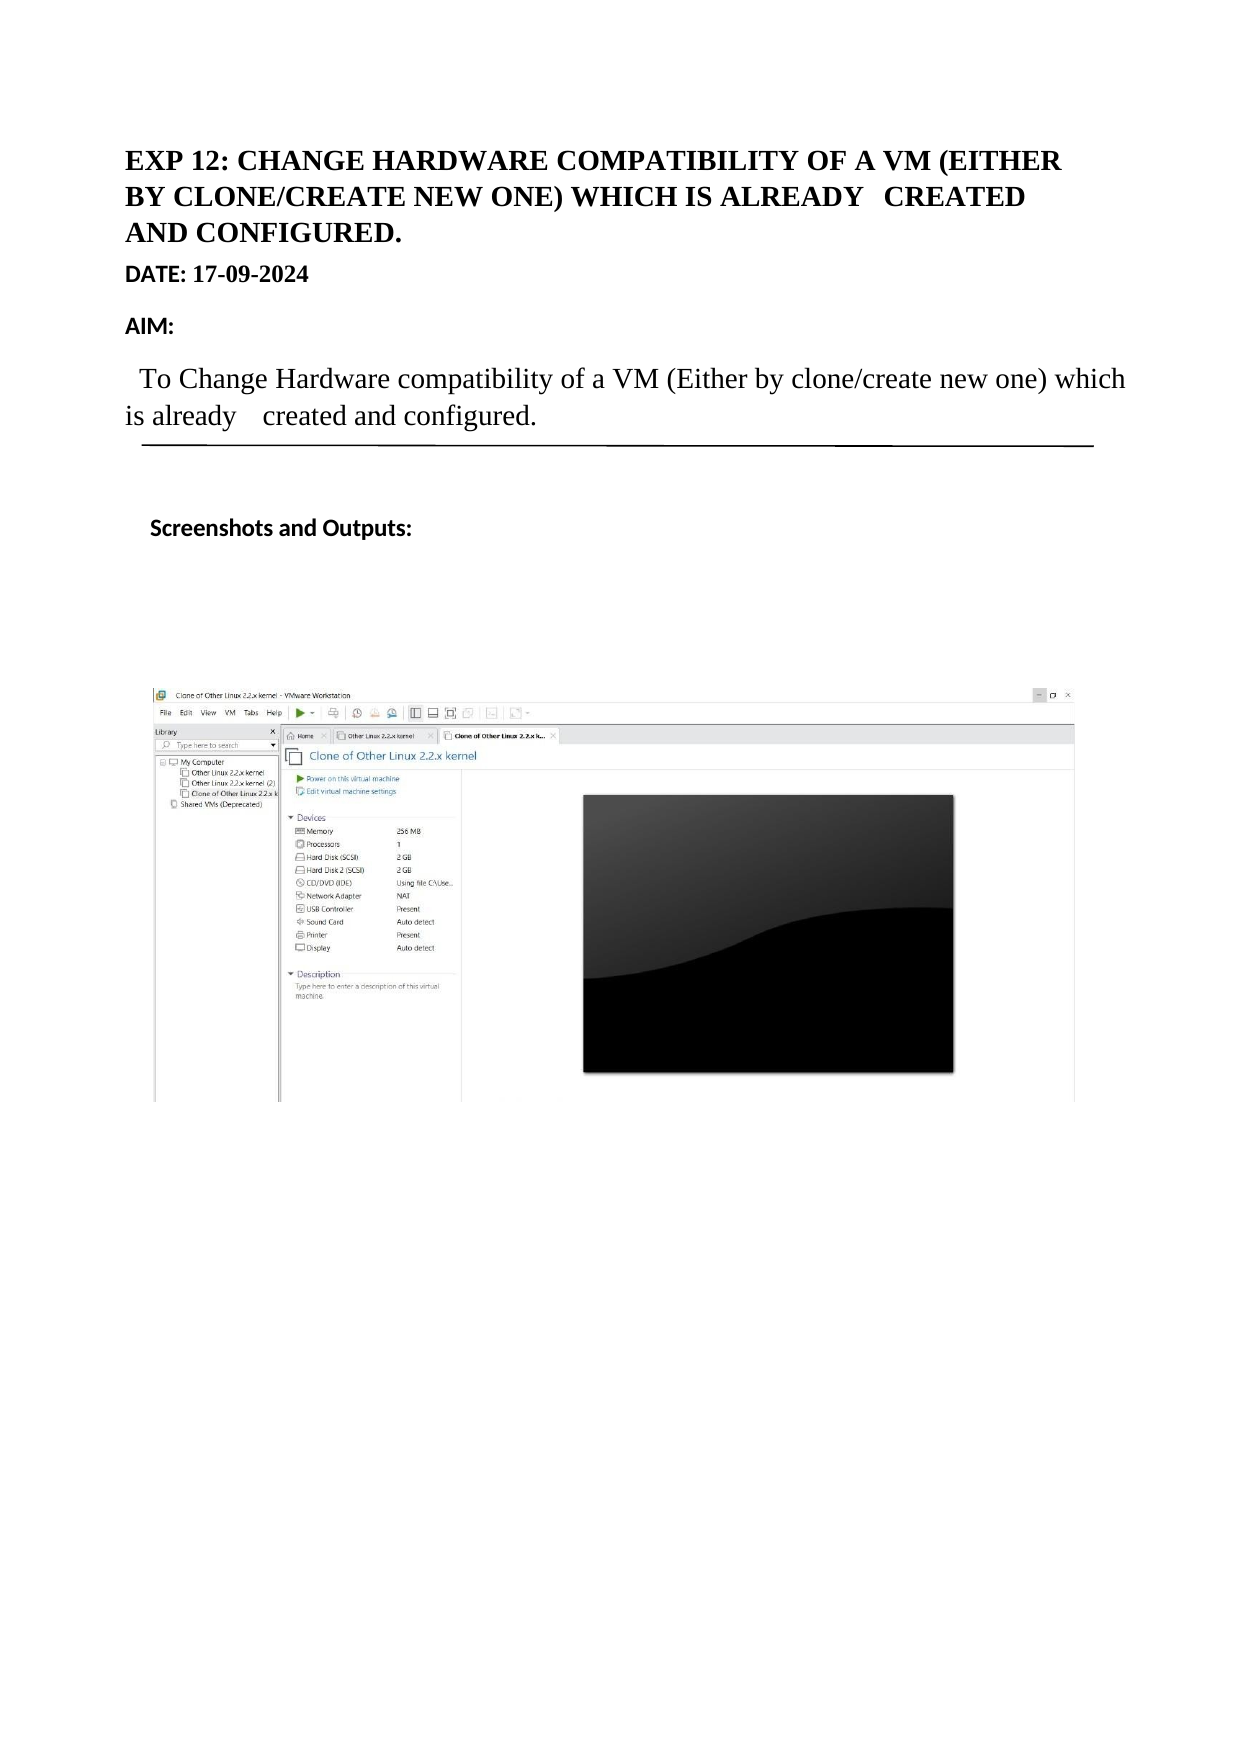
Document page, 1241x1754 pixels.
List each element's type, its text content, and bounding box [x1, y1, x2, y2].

text To Change Hardware compatibility of a VM (Either by clone/create new one) which is already created and configured. [125, 361, 1148, 431]
subtitle EXP 12: CHANGE HARDWARE COMPATIBILITY OF A VM (EITHER BY CLONE/CREATE NEW ONE) WHICH IS ALREADY CREATED AND CONFIGURED. [125, 143, 1080, 249]
text AIM: [125, 310, 1202, 341]
text Screenshots and Outputs: [150, 512, 1202, 543]
picture [153, 688, 1075, 1102]
text DATE: 17-09-2024 [125, 258, 1084, 289]
